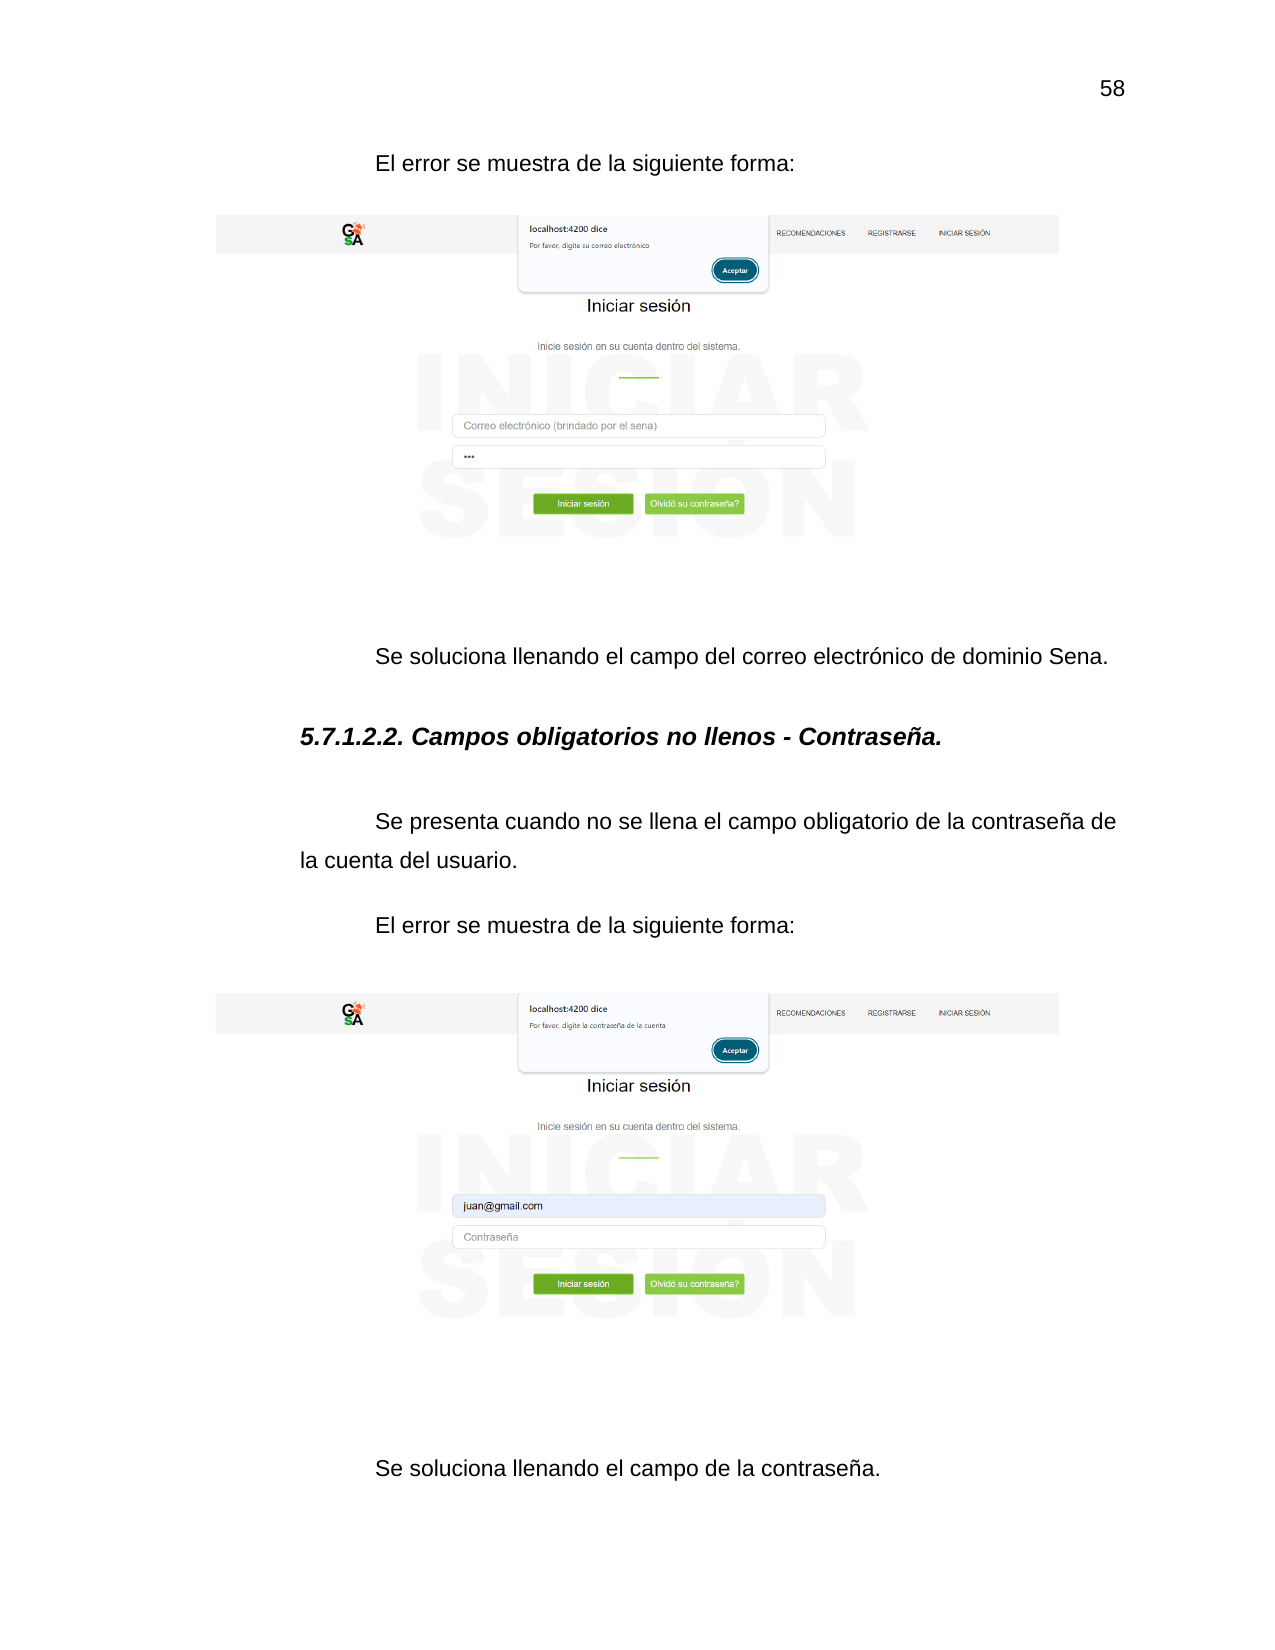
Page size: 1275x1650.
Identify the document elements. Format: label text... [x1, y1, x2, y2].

text El error se muestra de la siguiente forma: [300, 150, 1125, 176]
picture [215, 215, 1060, 572]
text Se presenta cuando no se llena el campo obligatorio de la contraseña de la cuenta del usuario. [300, 808, 1125, 874]
text Se soluciona llenando el campo de la contraseña. [300, 1454, 1125, 1481]
text Se soluciona llenando el campo del correo electrónico de dominio Sena. [300, 643, 1125, 669]
picture [215, 993, 1060, 1357]
text El error se muestra de la siguiente forma: [300, 912, 1125, 938]
text 5.7.1.2.2. Campos obligatorios no llenos - Contraseña. [225, 722, 1125, 751]
